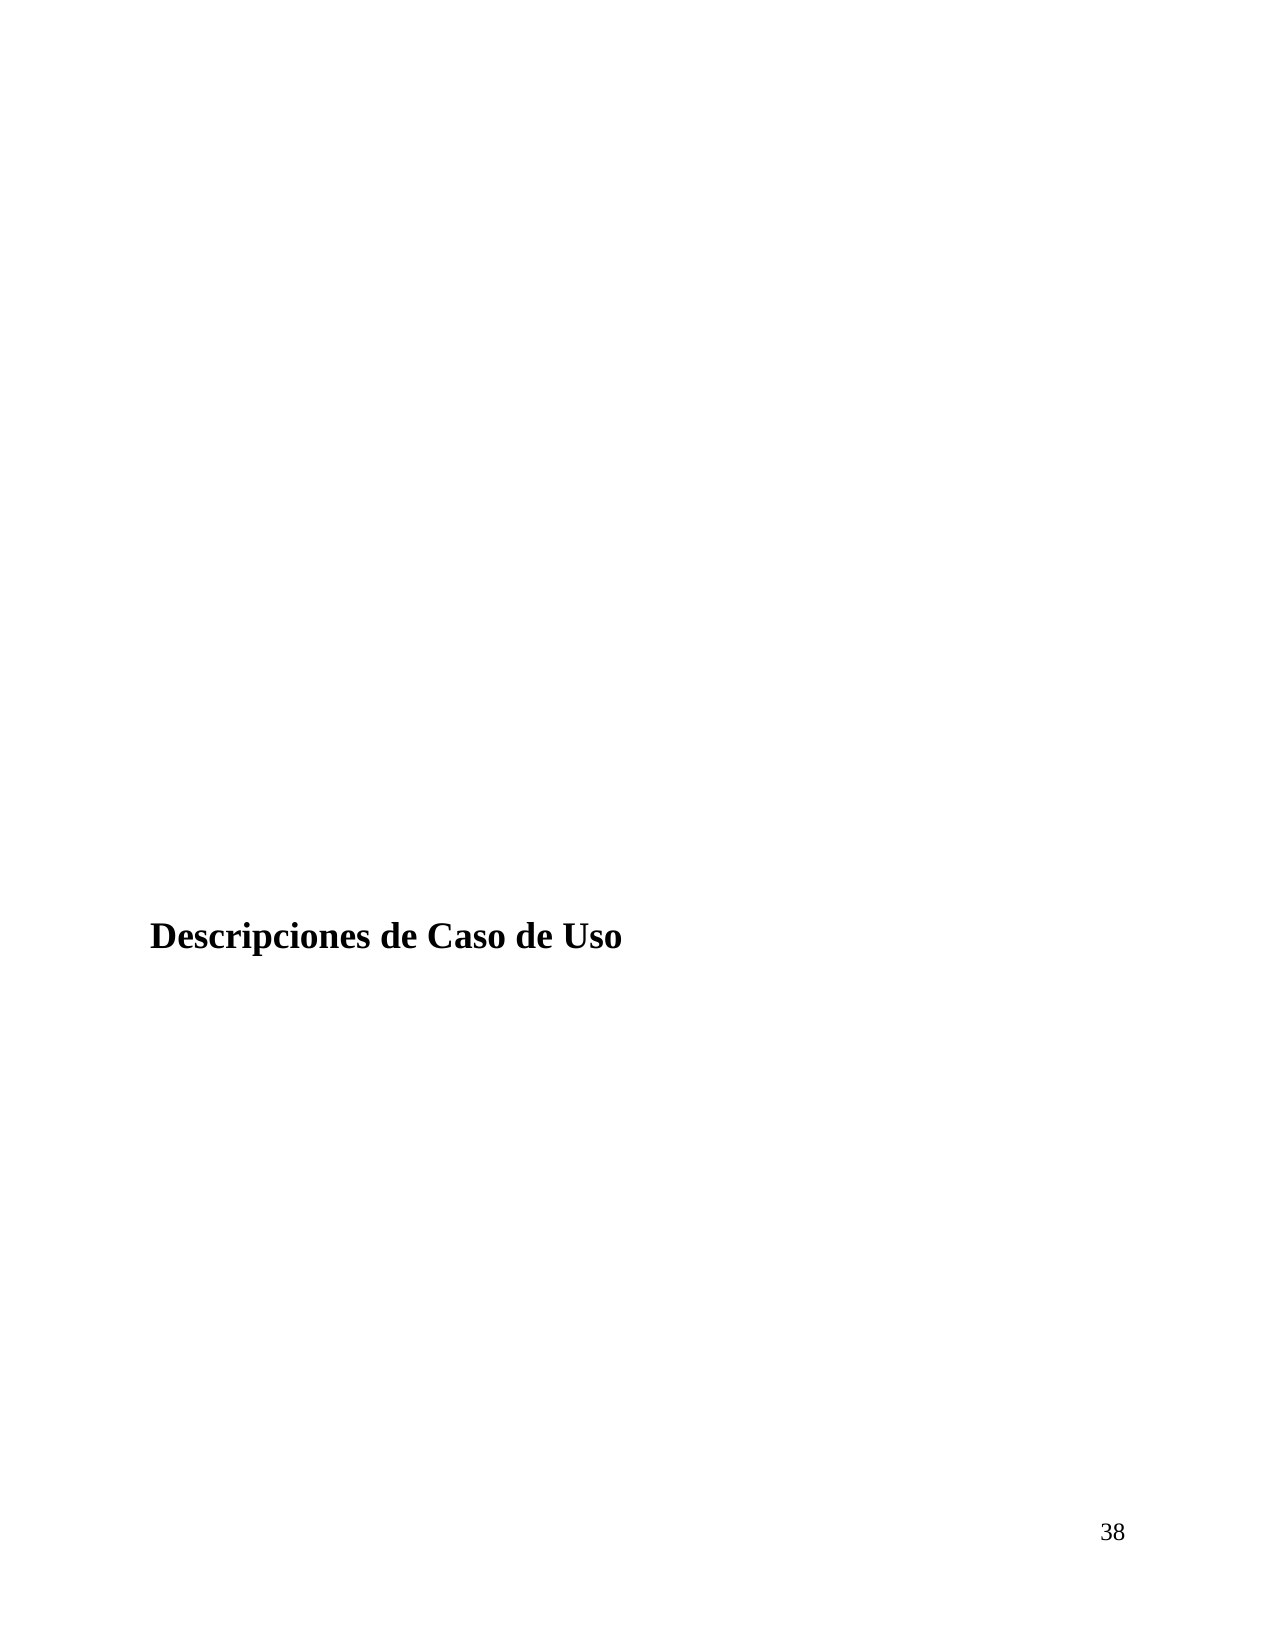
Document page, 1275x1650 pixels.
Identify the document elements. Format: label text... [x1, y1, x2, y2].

subtitle Descripciones de Caso de Uso [150, 913, 1125, 956]
